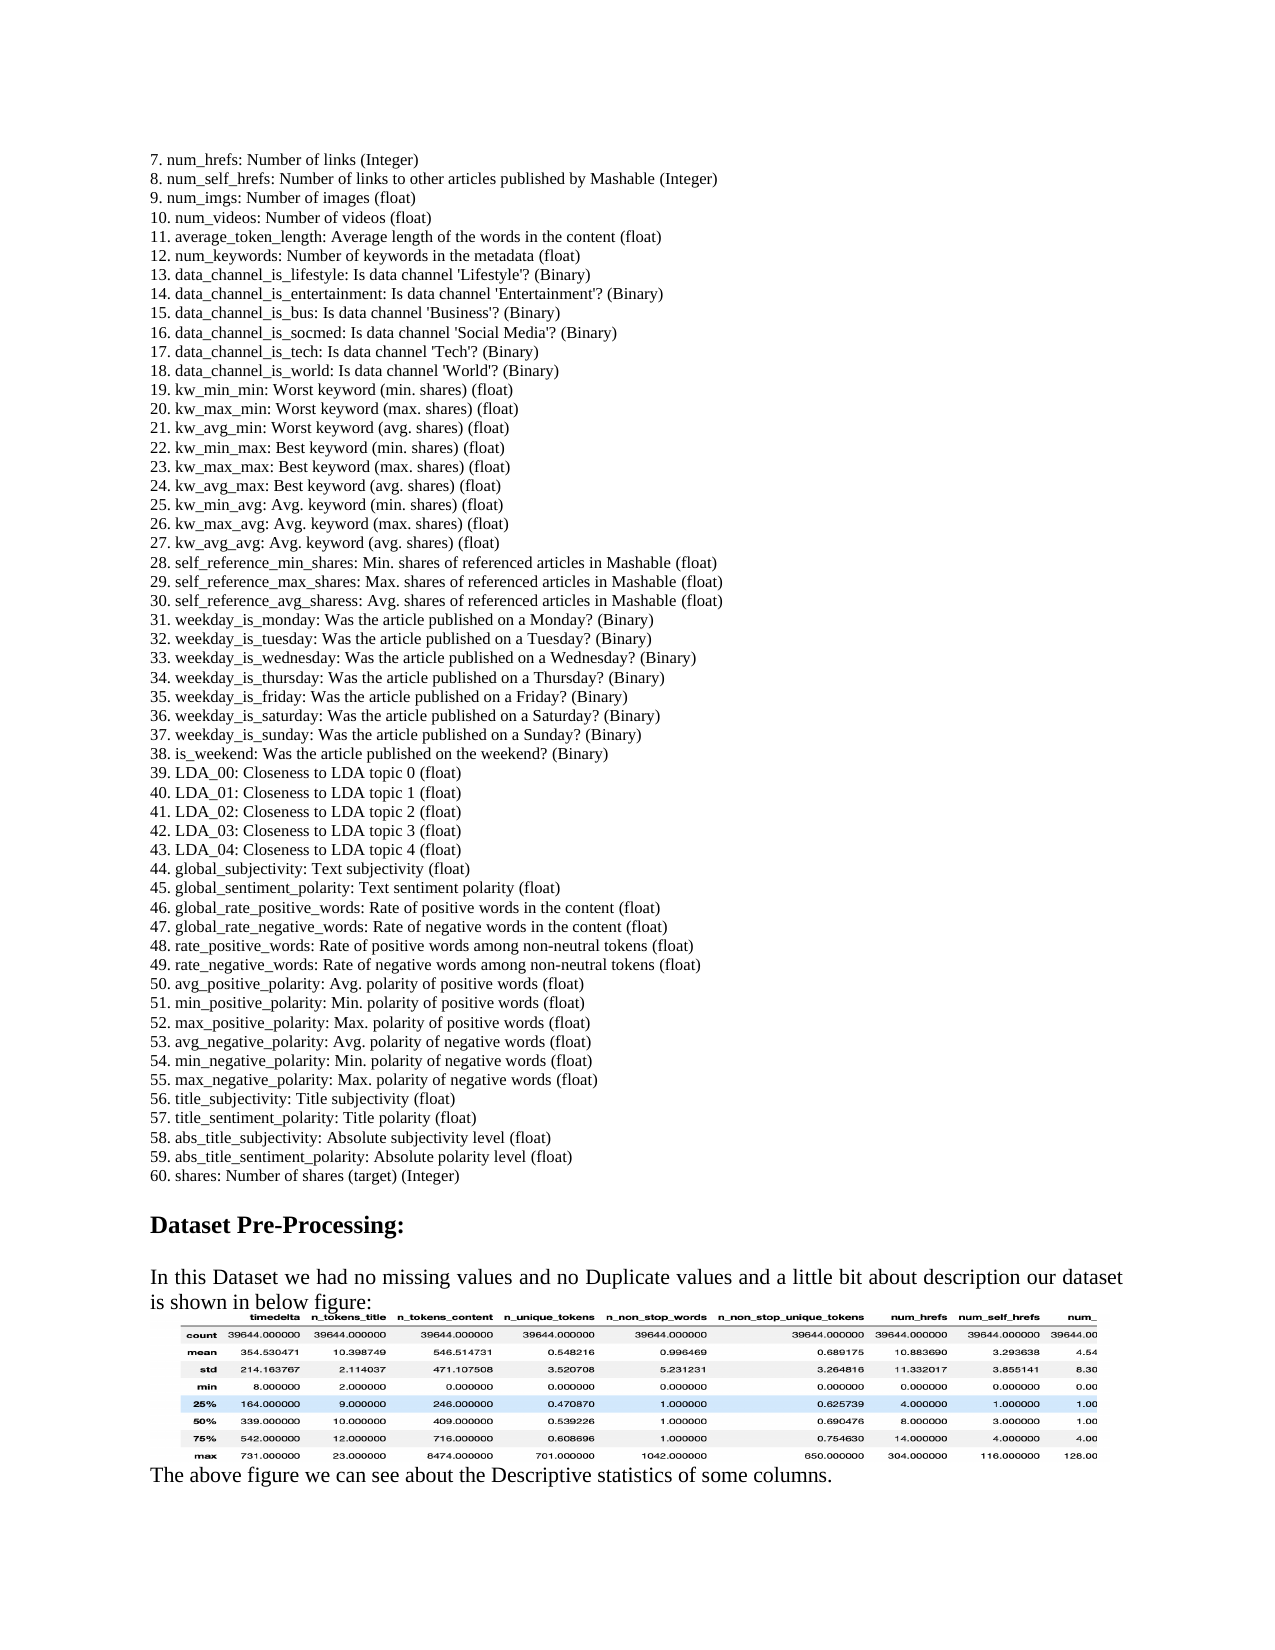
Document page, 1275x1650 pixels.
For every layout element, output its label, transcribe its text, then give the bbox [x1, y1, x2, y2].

text The above figure we can see about the Descriptive statistics of some columns. [150, 1462, 1125, 1487]
text 9. num_imgs: Number of images (float) 10. num_videos: Number of videos (float) 11. average_token_length: Average length of the words in the content (float) 12. num_keywords: Number of keywords in the metadata (float) 13. data_channel_is_lifestyle: Is data channel 'Lifestyle'? (Binary) 14. data_channel_is_entertainment: Is data channel 'Entertainment'? (Binary) 15. data_channel_is_bus: Is data channel 'Business'? (Binary) 16. data_channel_is_socmed: Is data channel 'Social Media'? (Binary) 17. data_channel_is_tech: Is data channel 'Tech'? (Binary) 18. data_channel_is_world: Is data channel 'World'? (Binary) 19. kw_min_min: Worst keyword (min. shares) (float) 20. kw_max_min: Worst keyword (max. shares) (float) 21. kw_avg_min: Worst keyword (avg. shares) (float) 22. kw_min_max: Best keyword (min. shares) (float) 23. kw_max_max: Best keyword (max. shares) (float) 24. kw_avg_max: Best keyword (avg. shares) (float) 25. kw_min_avg: Avg. keyword (min. shares) (float) 26. kw_max_avg: Avg. keyword (max. shares) (float) 27. kw_avg_avg: Avg. keyword (avg. shares) (float) 28. self_reference_min_shares: Min. shares of referenced articles in Mashable (float) 29. self_reference_max_shares: Max. shares of referenced articles in Mashable (float) 30. self_reference_avg_sharess: Avg. shares of referenced articles in Mashable (float) 31. weekday_is_monday: Was the article published on a Monday? (Binary) 32. weekday_is_tuesday: Was the article published on a Tuesday? (Binary) 33. weekday_is_wednesday: Was the article published on a Wednesday? (Binary) 34. weekday_is_thursday: Was the article published on a Thursday? (Binary) 35. weekday_is_friday: Was the article published on a Friday? (Binary) 36. weekday_is_saturday: Was the article published on a Saturday? (Binary) 37. weekday_is_sunday: Was the article published on a Sunday? (Binary) 38. is_weekend: Was the article published on the weekend? (Binary) 39. LDA_00: Closeness to LDA topic 0 (float) 40. LDA_01: Closeness to LDA topic 1 (float) 41. LDA_02: Closeness to LDA topic 2 (float) 42. LDA_03: Closeness to LDA topic 3 (float) 43. LDA_04: Closeness to LDA topic 4 (float) 44. global_subjectivity: Text subjectivity (float) 45. global_sentiment_polarity: Text sentiment polarity (float) 46. global_rate_positive_words: Rate of positive words in the content (float) 47. global_rate_negative_words: Rate of negative words in the content (float) 48. rate_positive_words: Rate of positive words among non-neutral tokens (float) 49. rate_negative_words: Rate of negative words among non-neutral tokens (float) 50. avg_positive_polarity: Avg. polarity of positive words (float) 51. min_positive_polarity: Min. polarity of positive words (float) 52. max_positive_polarity: Max. polarity of positive words (float) 53. avg_negative_polarity: Avg. polarity of negative words (float) 54. min_negative_polarity: Min. polarity of negative words (float) 55. max_negative_polarity: Max. polarity of negative words (float) 56. title_subjectivity: Title subjectivity (float) 57. title_sentiment_polarity: Title polarity (float) 58. abs_title_subjectivity: Absolute subjectivity level (float) 59. abs_title_sentiment_polarity: Absolute polarity level (float) 60. shares: Number of shares (target) (Integer) [150, 188, 1125, 1185]
text Dataset Pre-Processing: [150, 1210, 1125, 1239]
text In this Dataset we had no missing values and no Duplicate values and a little bit about description our dataset is shown in below figure: [150, 1264, 1125, 1314]
picture [150, 1314, 1111, 1463]
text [150, 150, 1125, 188]
